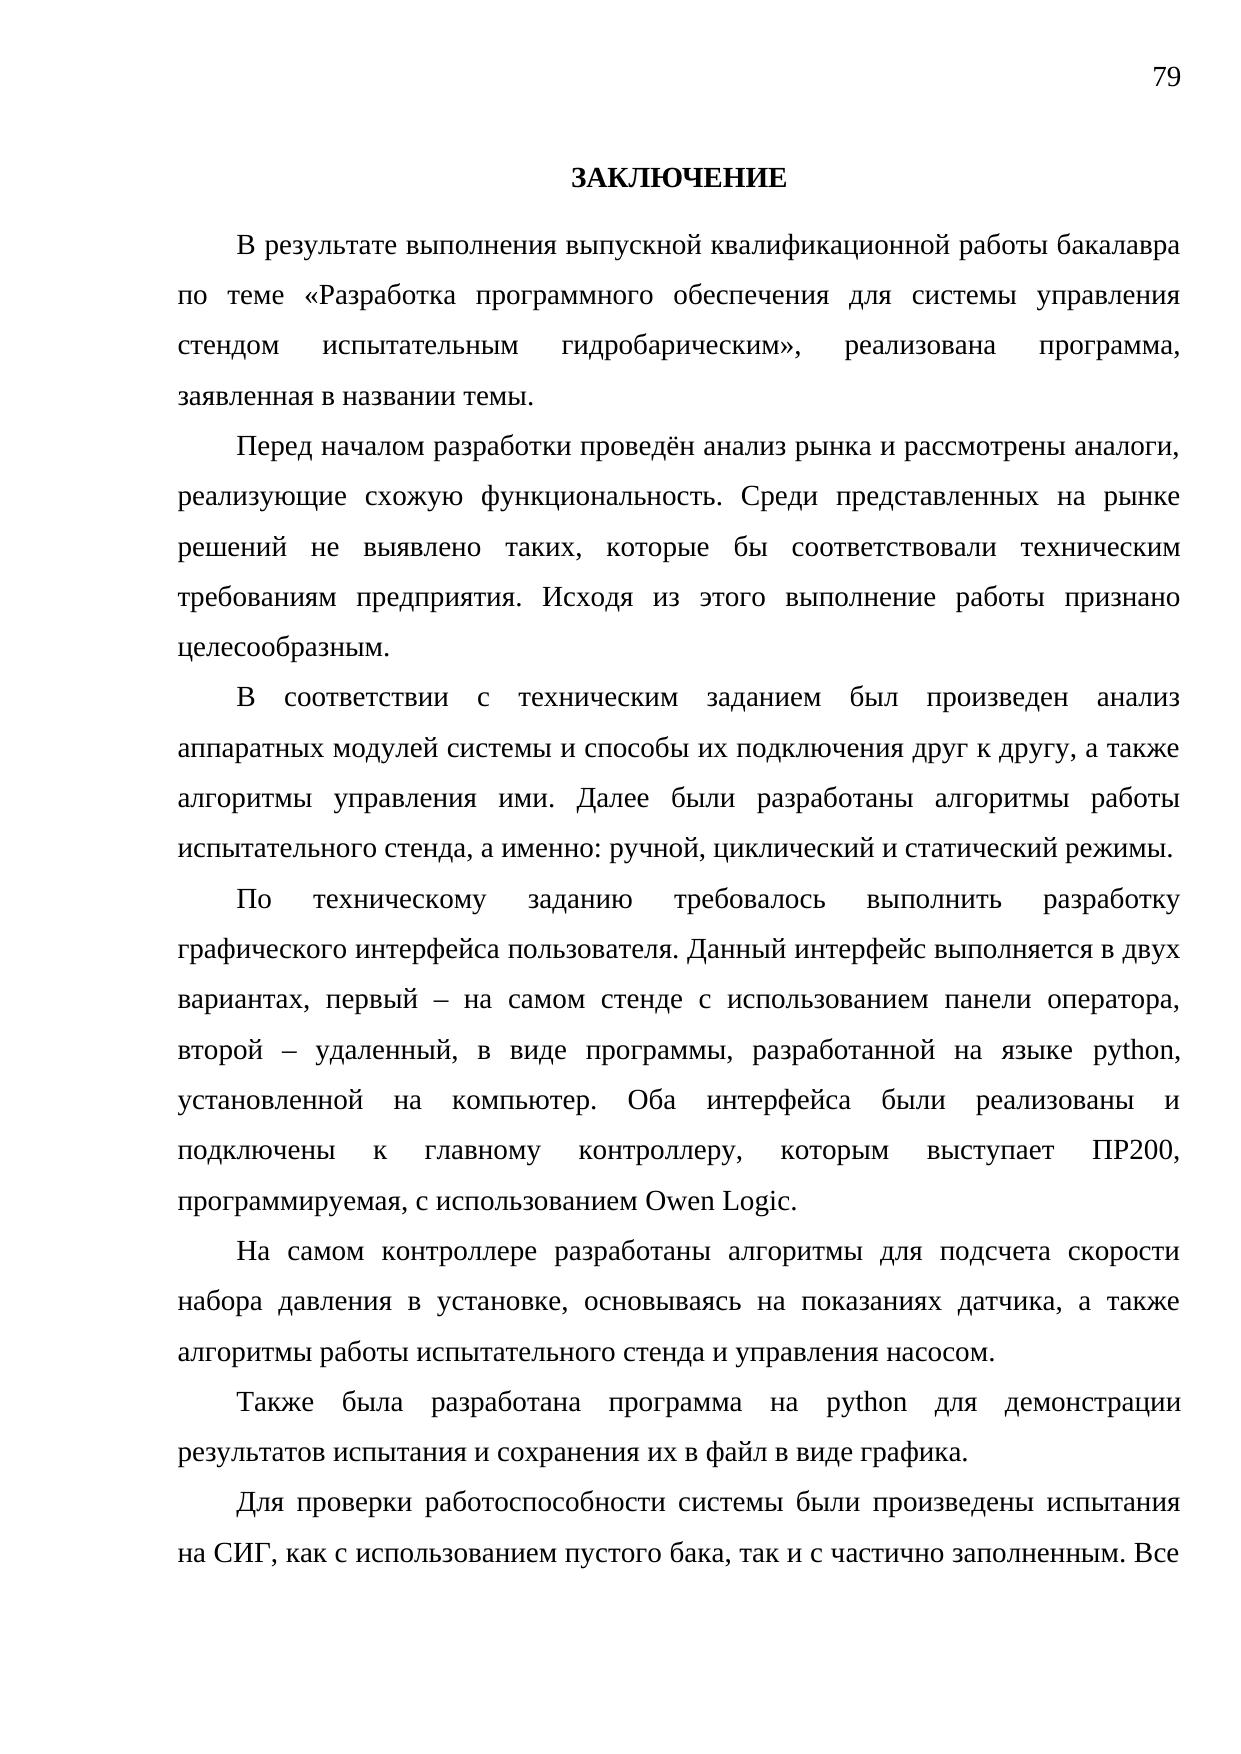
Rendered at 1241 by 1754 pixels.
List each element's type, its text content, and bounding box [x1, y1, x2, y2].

text В результате выполнения выпускной квалификационной работы бакалавра по теме «Разработка программного обеспечения для системы управления стендом испытательным гидробарическим», реализована программа, заявленная в названии темы. [177, 227, 1181, 411]
subtitle ЗАКЛЮЧЕНИЕ [177, 160, 1181, 193]
text Также была разработана программа на python для демонстрации результатов испытания и сохранения их в файл в виде графика. [177, 1384, 1181, 1468]
text На самом контроллере разработаны алгоритмы для подсчета скорости набора давления в установке, основываясь на показаниях датчика, а также алгоритмы работы испытательного стенда и управления насосом. [177, 1233, 1181, 1367]
text В соответствии с техническим заданием был произведен анализ аппаратных модулей системы и способы их подключения друг к другу, а также алгоритмы управления ими. Далее были разработаны алгоритмы работы испытательного стенда, а именно: ручной, циклический и статический режимы. [177, 679, 1181, 864]
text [177, 1484, 1181, 1568]
text Перед началом разработки проведён анализ рынка и рассмотрены аналоги, реализующие схожую функциональность. Среди представленных на рынке решений не выявлено таких, которые бы соответствовали техническим требованиям предприятия. Исходя из этого выполнение работы признано целесообразным. [177, 428, 1181, 663]
text По техническому заданию требовалось выполнить разработку графического интерфейса пользователя. Данный интерфейс выполняется в двух вариантах, первый – на самом стенде с использованием панели оператора, второй – удаленный, в виде программы, разработанной на языке python, установленной на компьютер. Оба интерфейса были реализованы и подключены к главному контроллеру, которым выступает ПР200, программируемая, с использованием Owen Logic. [177, 881, 1181, 1216]
